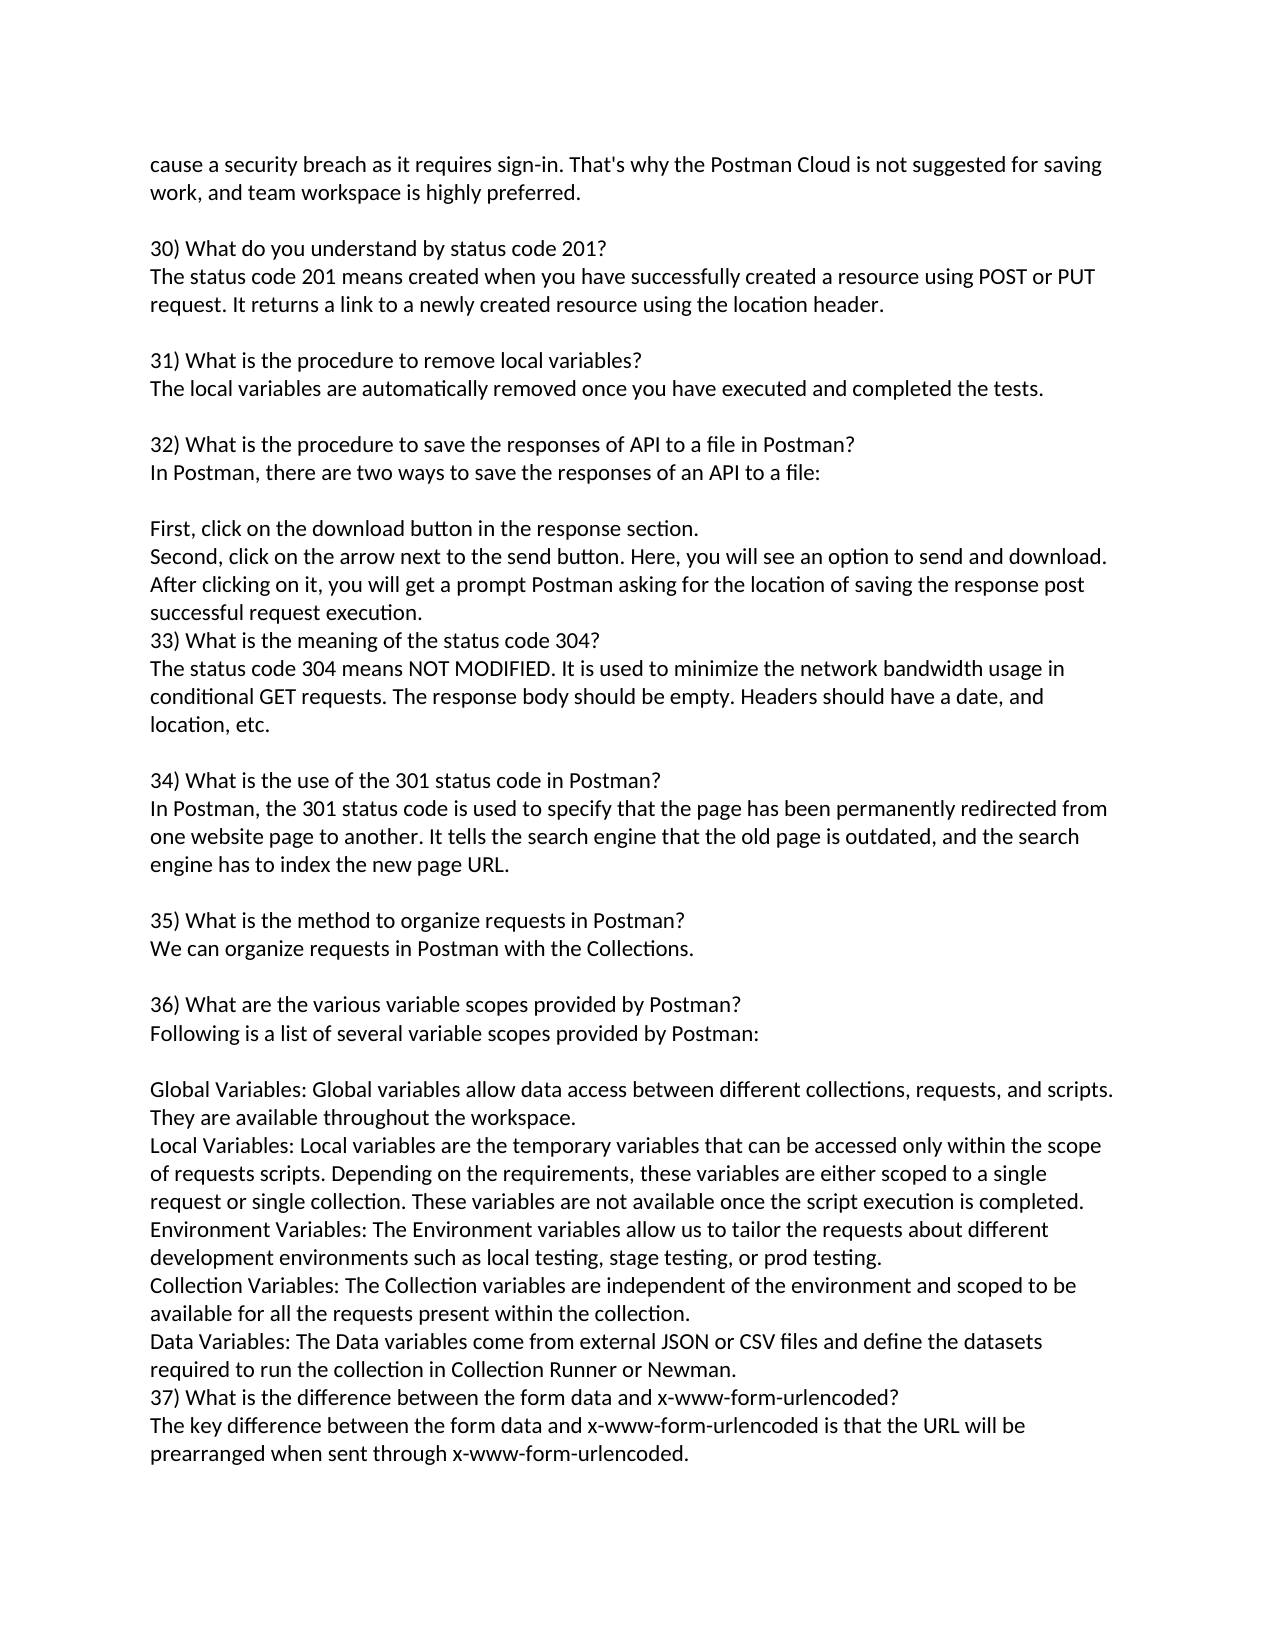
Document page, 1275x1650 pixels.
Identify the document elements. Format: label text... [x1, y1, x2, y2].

text First, click on the download button in the response section. [150, 514, 1125, 542]
text 30) What do you understand by status code 201? [150, 234, 1125, 262]
text 36) What are the various variable scopes provided by Postman? [150, 991, 1125, 1019]
text 35) What is the method to organize requests in Postman? [150, 907, 1125, 934]
text 34) What is the use of the 301 status code in Postman? [150, 766, 1125, 794]
text Collection Variables: The Collection variables are independent of the environment and scoped to be available for all the requests present within the collection. [150, 1271, 1125, 1327]
text The key difference between the form data and x-www-form-urlencoded is that the URL will be prearranged when sent through x-www-form-urlencoded. [150, 1411, 1125, 1467]
text Environment Variables: The Environment variables allow us to tailor the requests about different development environments such as local testing, stage testing, or prod testing. [150, 1215, 1125, 1271]
text Second, click on the arrow next to the send button. Here, you will see an option to send and download. After clicking on it, you will get a prompt Postman asking for the location of saving the response post successful request execution. [150, 542, 1125, 626]
text The status code 201 means created when you have successfully created a resource using POST or PUT request. It returns a link to a newly created resource using the location header. [150, 262, 1125, 318]
text In Postman, the 301 status code is used to specify that the page has been permanently redirected from one website page to another. It tells the search engine that the old page is outdated, and the search engine has to index the new page URL. [150, 794, 1125, 878]
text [150, 150, 1125, 206]
text Following is a list of several variable scopes provided by Postman: [150, 1019, 1125, 1047]
text 31) What is the procedure to remove local variables? [150, 346, 1125, 374]
text We can organize requests in Postman with the Collections. [150, 934, 1125, 963]
text The local variables are automatically removed once you have executed and completed the tests. [150, 374, 1125, 402]
text In Postman, there are two ways to save the responses of an API to a file: [150, 458, 1125, 486]
text Global Variables: Global variables allow data access between different collections, requests, and scripts. They are available throughout the workspace. [150, 1075, 1125, 1131]
text 33) What is the meaning of the status code 304? [150, 626, 1125, 654]
text 37) What is the difference between the form data and x-www-form-urlencoded? [150, 1383, 1125, 1411]
text 32) What is the procedure to save the responses of API to a file in Postman? [150, 430, 1125, 458]
text The status code 304 means NOT MODIFIED. It is used to minimize the network bandwidth usage in conditional GET requests. The response body should be empty. Headers should have a date, and location, etc. [150, 654, 1125, 738]
text Data Variables: The Data variables come from external JSON or CSV files and define the datasets required to run the collection in Collection Runner or Newman. [150, 1327, 1125, 1383]
text Local Variables: Local variables are the temporary variables that can be accessed only within the scope of requests scripts. Depending on the requirements, these variables are either scoped to a single request or single collection. These variables are not available once the script execution is completed. [150, 1131, 1125, 1215]
